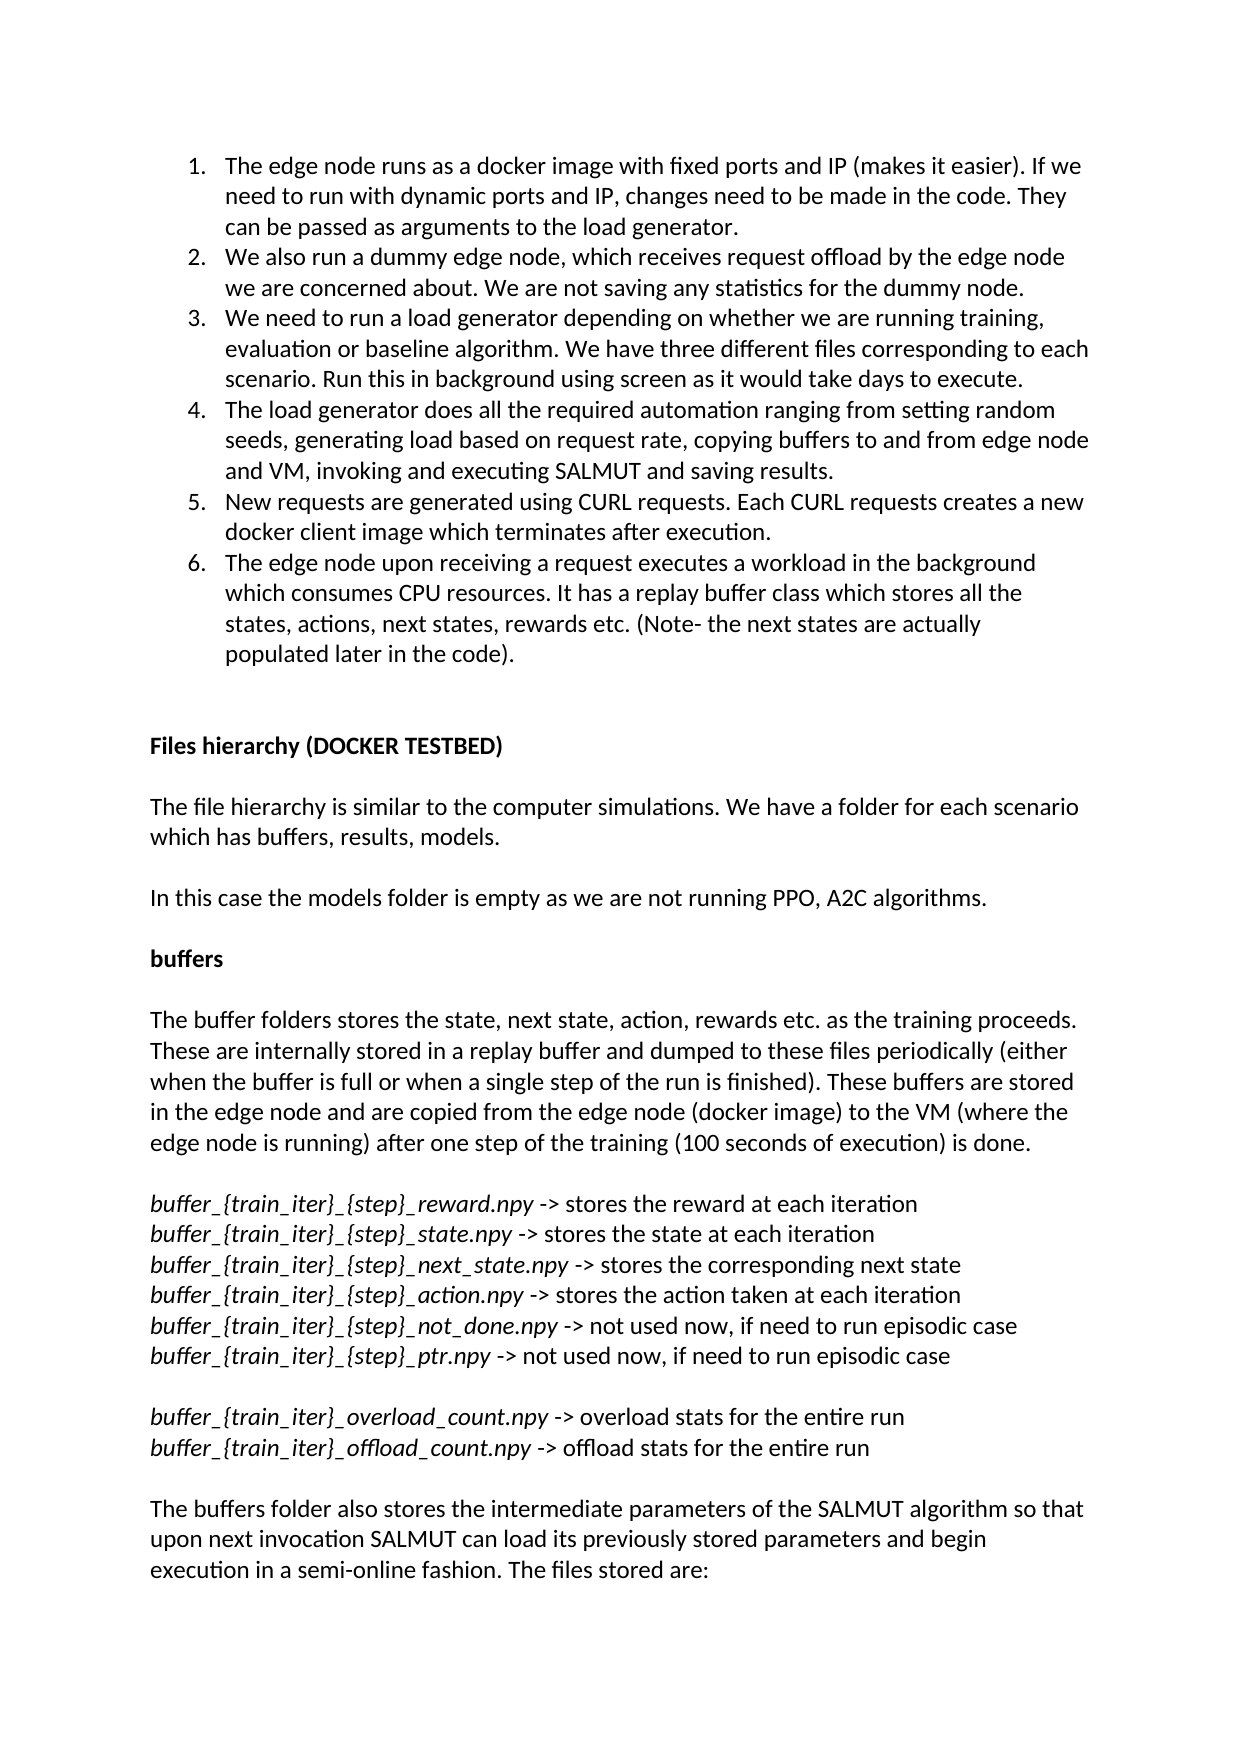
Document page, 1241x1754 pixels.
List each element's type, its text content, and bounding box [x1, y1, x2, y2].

list The edge node upon receiving a request executes a workload in the background which consumes CPU resources. It has a replay buffer class which stores all the states, actions, next states, rewards etc. (Note- the next states are actually populated later in the code). [187, 547, 1090, 669]
text buffer_{train_iter}_overload_count.npy -> overload stats for the entire run [150, 1401, 1090, 1432]
text The file hierarchy is similar to the computer simulations. We have a folder for each scenario which has buffers, results, models. [150, 791, 1090, 852]
list New requests are generated using CURL requests. Each CURL requests creates a new docker client image which terminates after execution. [187, 486, 1090, 547]
text Files hierarchy (DOCKER TESTBED) [150, 730, 1090, 760]
text buffer_{train_iter}_{step}_ptr.npy -> not used now, if need to run episodic case [150, 1340, 1090, 1371]
text buffer_{train_iter}_offload_count.npy -> offload stats for the entire run [150, 1432, 1090, 1462]
list The load generator does all the required automation ranging from setting random seeds, generating load based on request rate, copying buffers to and from edge node and VM, invoking and executing SALMUT and saving results. [187, 394, 1090, 486]
list We need to run a load generator depending on whether we are running training, evaluation or baseline algorithm. We have three different files corresponding to each scenario. Run this in background using screen as it would take days to execute. [187, 303, 1090, 394]
text buffer_{train_iter}_{step}_next_state.npy -> stores the corresponding next state [150, 1249, 1090, 1279]
text buffers [150, 943, 1090, 974]
text buffer_{train_iter}_{step}_action.npy -> stores the action taken at each iteration [150, 1279, 1090, 1310]
text buffer_{train_iter}_{step}_reward.npy -> stores the reward at each iteration [150, 1188, 1090, 1218]
text The buffers folder also stores the intermediate parameters of the SALMUT algorithm so that upon next invocation SALMUT can load its previously stored parameters and begin execution in a semi-online fashion. The files stored are: [150, 1493, 1090, 1584]
text buffer_{train_iter}_{step}_state.npy -> stores the state at each iteration [150, 1218, 1090, 1249]
list The edge node runs as a docker image with fixed ports and IP (makes it easier). If we need to run with dynamic ports and IP, changes need to be made in the code. They can be passed as arguments to the load generator. [187, 150, 1090, 242]
text The buffer folders stores the state, next state, action, rewards etc. as the training proceeds. These are internally stored in a replay buffer and dumped to these files periodically (either when the buffer is full or when a single step of the run is finished). These buffers are stored in the edge node and are copied from the edge node (docker image) to the VM (where the edge node is running) after one step of the training (100 seconds of execution) is done. [150, 1004, 1090, 1157]
list We also run a dummy edge node, which receives request offload by the edge node we are concerned about. We are not saving any statistics for the dummy node. [187, 242, 1090, 303]
text In this case the models folder is empty as we are not running PPO, A2C algorithms. [150, 882, 1090, 913]
text buffer_{train_iter}_{step}_not_done.npy -> not used now, if need to run episodic case [150, 1310, 1090, 1340]
